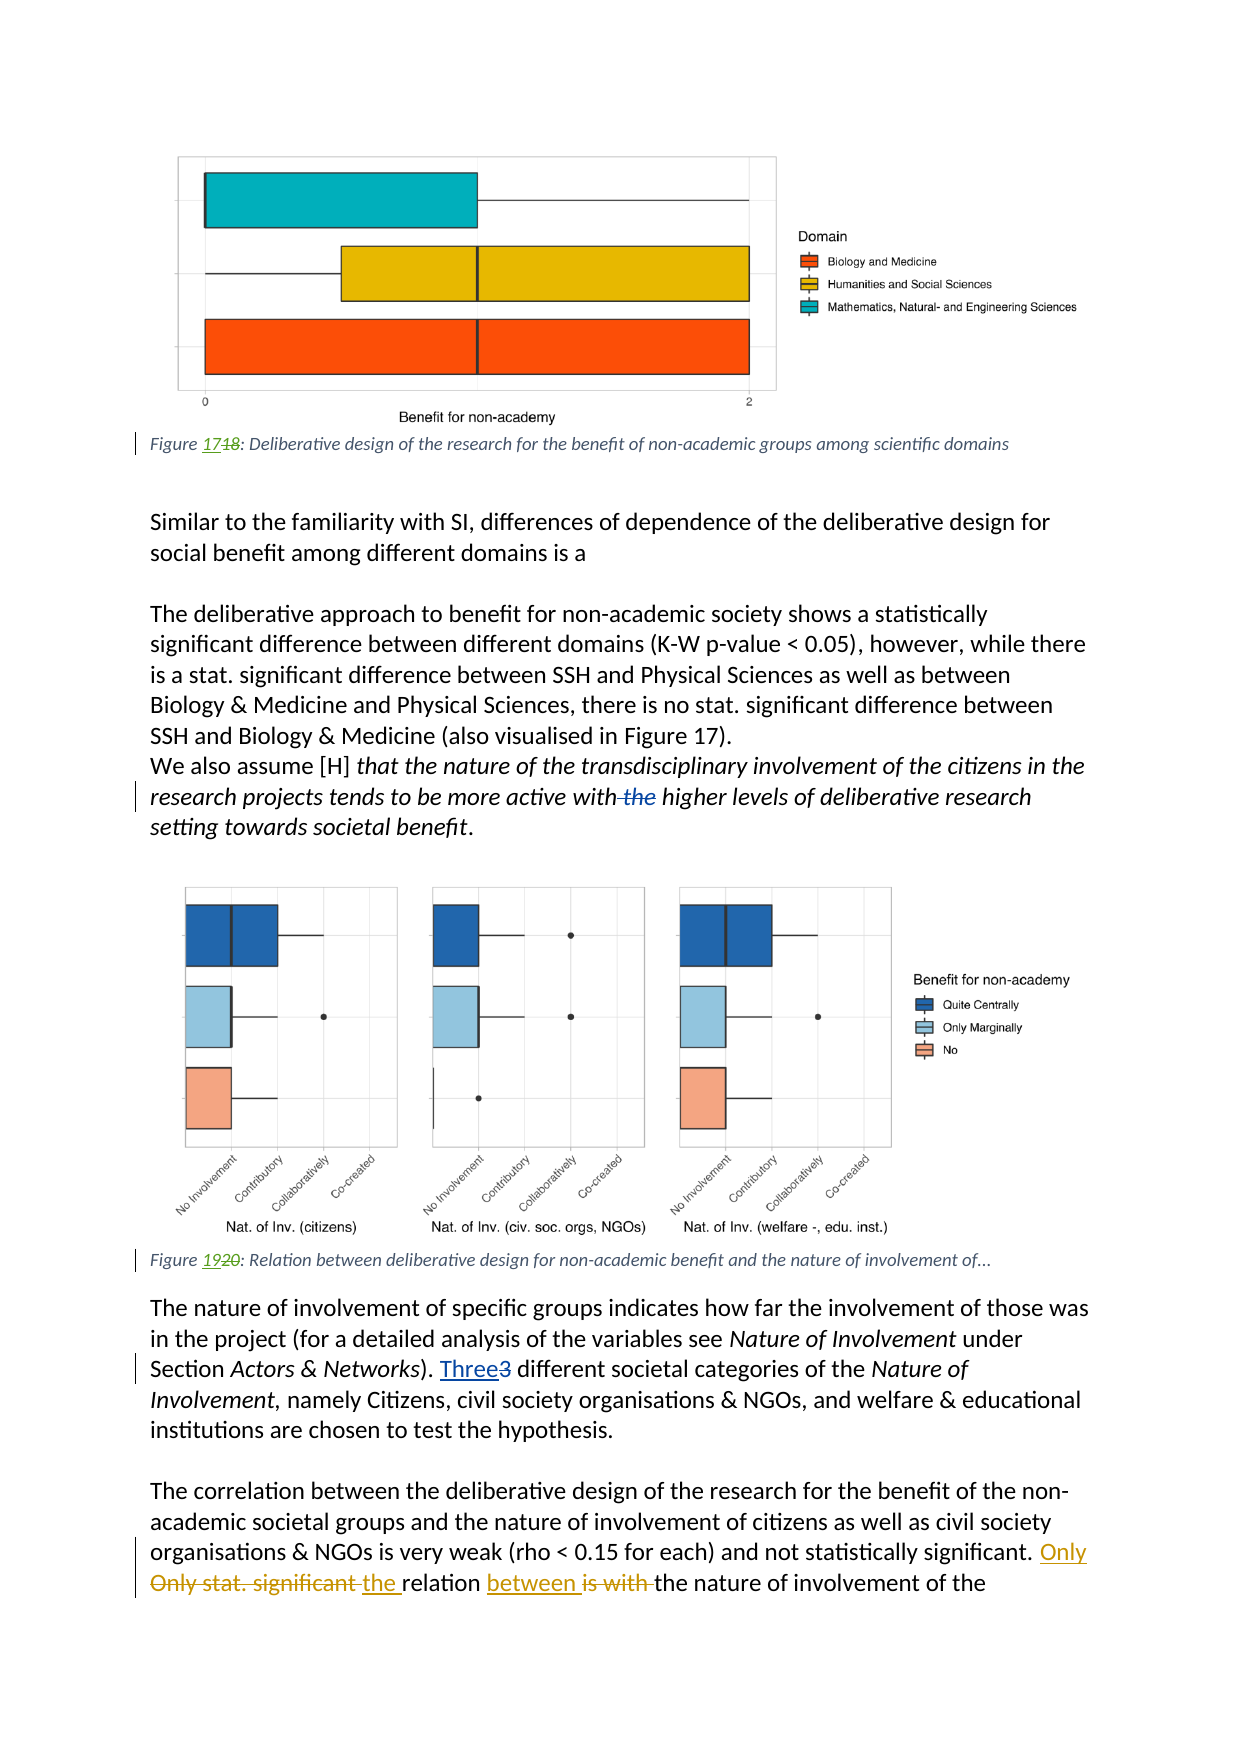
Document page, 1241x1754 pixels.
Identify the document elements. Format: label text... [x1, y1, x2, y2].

text Figure : Deliberative design of the research for the benefit of non-academic groups among scientific domains [150, 432, 1090, 455]
text Similar to the familiarity with SI, differences of dependence of the deliberative design for social benefit among different domains is a [150, 506, 1090, 567]
picture [150, 872, 1091, 1249]
text The nature of involvement of specific groups indicates how far the involvement of those was in the project (for a detailed analysis of the variables see Nature of Involvement under Section Actors & Networks). different societal categories of the Nature of Involvement, namely Citizens, civil society organisations & NGOs, and welfare & educational institutions are chosen to test the hypothesis. [150, 1292, 1090, 1445]
text Figure : Relation between deliberative design for non-academic benefit and the nature of involvement of... [150, 1249, 1090, 1272]
text We also assume [H] that the nature of the transdisciplinary involvement of the citizens in the research projects tends to be more active with higher levels of deliberative research setting towards societal benefit. [150, 751, 1090, 842]
picture [150, 150, 1091, 432]
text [150, 1476, 1090, 1598]
